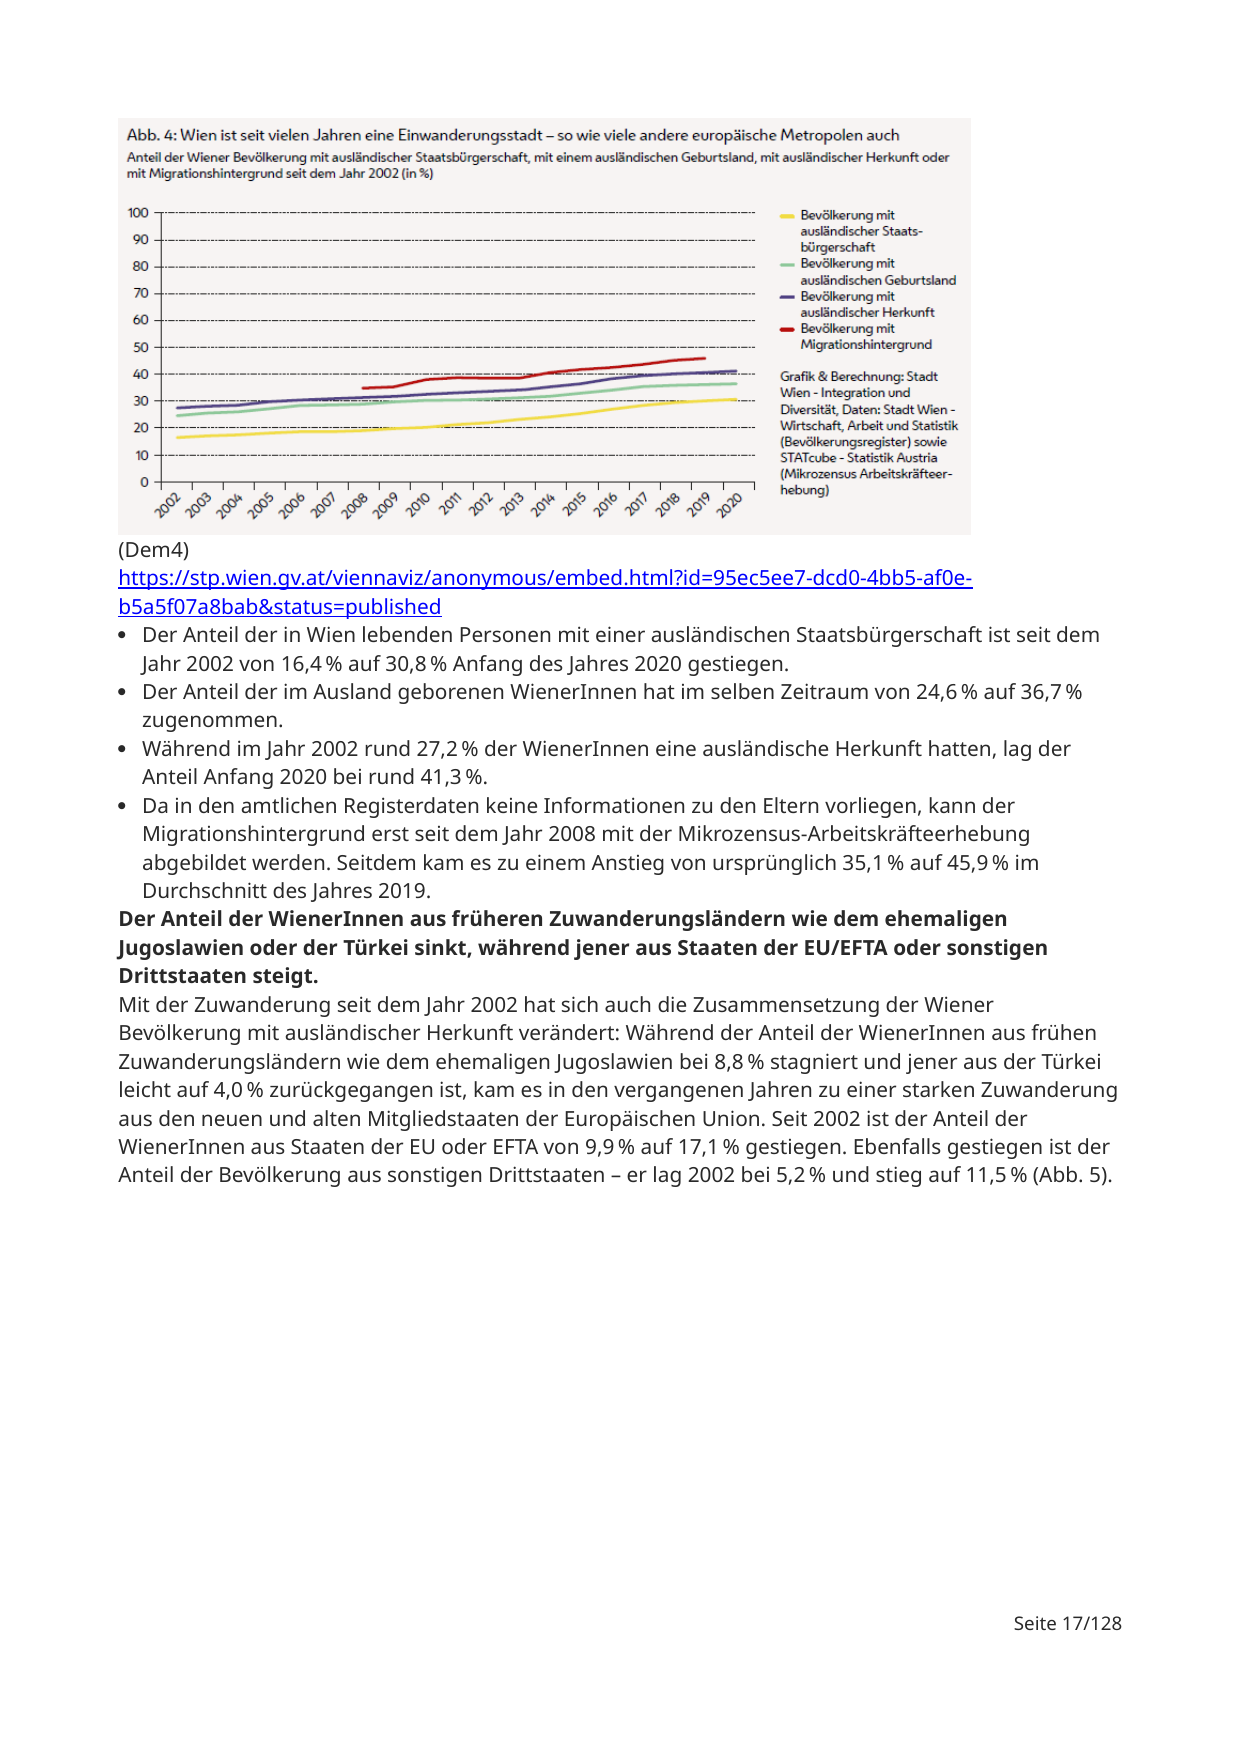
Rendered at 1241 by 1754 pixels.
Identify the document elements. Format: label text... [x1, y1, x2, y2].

list Der Anteil der in Wien lebenden Personen mit einer ausländischen Staatsbürgerschaft ist seit dem Jahr 2002 von 16,4 % auf 30,8 % Anfang des Jahres 2020 gestiegen. [118, 620, 1122, 677]
text https://stp.wien.gv.at/viennaviz/anonymous/embed.html?id=95ec5ee7-dcd0-4bb5-af0e-b5a5f07a8bab&status=published [118, 563, 1122, 620]
text Mit der Zuwanderung seit dem Jahr 2002 hat sich auch die Zusammensetzung der Wiener Bevölkerung mit ausländischer Herkunft verändert: Während der Anteil der WienerInnen aus frühen Zuwanderungsländern wie dem ehemaligen Jugoslawien bei 8,8 % stagniert und jener aus der Türkei leicht auf 4,0 % zurückgegangen ist, kam es in den vergangenen Jahren zu einer starken Zuwanderung aus den neuen und alten Mitgliedstaaten der Europäischen Union. Seit 2002 ist der Anteil der WienerInnen aus Staaten der EU oder EFTA von 9,9 % auf 17,1 % gestiegen. Ebenfalls gestiegen ist der Anteil der Bevölkerung aus sonstigen Drittstaaten – er lag 2002 bei 5,2 % und stieg auf 11,5 % (Abb. 5). [118, 990, 1122, 1189]
picture [118, 118, 971, 535]
list Da in den amtlichen Registerdaten keine Informationen zu den Eltern vorliegen, kann der Migrationshintergrund erst seit dem Jahr 2008 mit der Mikrozensus-Arbeitskräfteerhebung abgebildet werden. Seitdem kam es zu einem Anstieg von ursprünglich 35,1 % auf 45,9 % im Durchschnitt des Jahres 2019. [118, 791, 1122, 904]
text (Dem4) [118, 535, 1122, 563]
list Der Anteil der im Ausland geborenen WienerInnen hat im selben Zeitraum von 24,6 % auf 36,7 % zugenommen. [118, 677, 1122, 734]
text Der Anteil der WienerInnen aus früheren Zuwanderungsländern wie dem ehemaligen Jugoslawien oder der Türkei sinkt, während jener aus Staaten der EU/EFTA oder sonstigen Drittstaaten steigt. [118, 904, 1122, 990]
list Während im Jahr 2002 rund 27,2 % der WienerInnen eine ausländische Herkunft hatten, lag der Anteil Anfang 2020 bei rund 41,3 %. [118, 734, 1122, 791]
